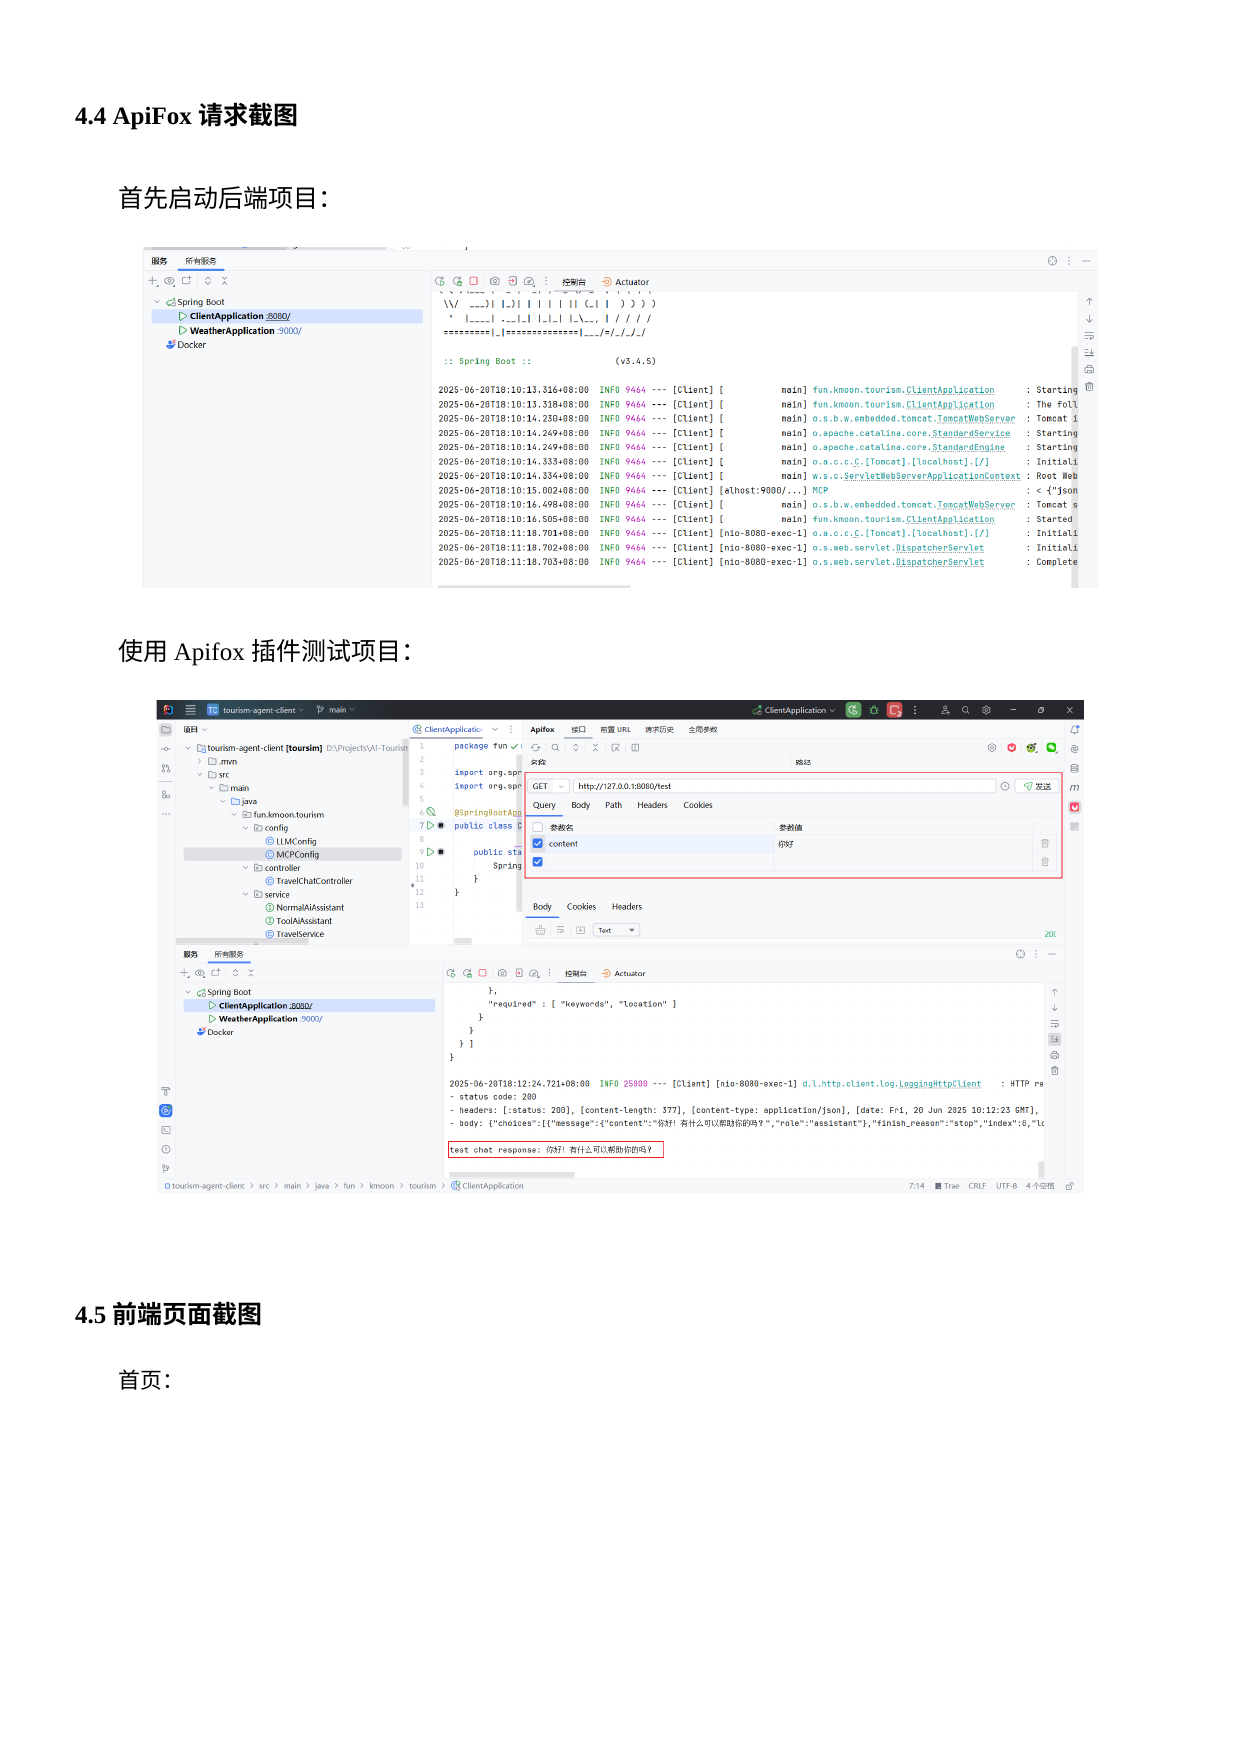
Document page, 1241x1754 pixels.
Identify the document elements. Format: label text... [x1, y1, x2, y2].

text 使用Apifox 插件测试项目： [75, 617, 1165, 682]
text 4.5 前端页面截图 [75, 1280, 1165, 1345]
text 首页： [75, 1363, 1165, 1395]
text 4.4 ApiFox 请求截图 [75, 81, 1165, 146]
text 首先启动后端项目： [75, 164, 1165, 229]
picture [156, 700, 1084, 1193]
picture [141, 247, 1099, 588]
